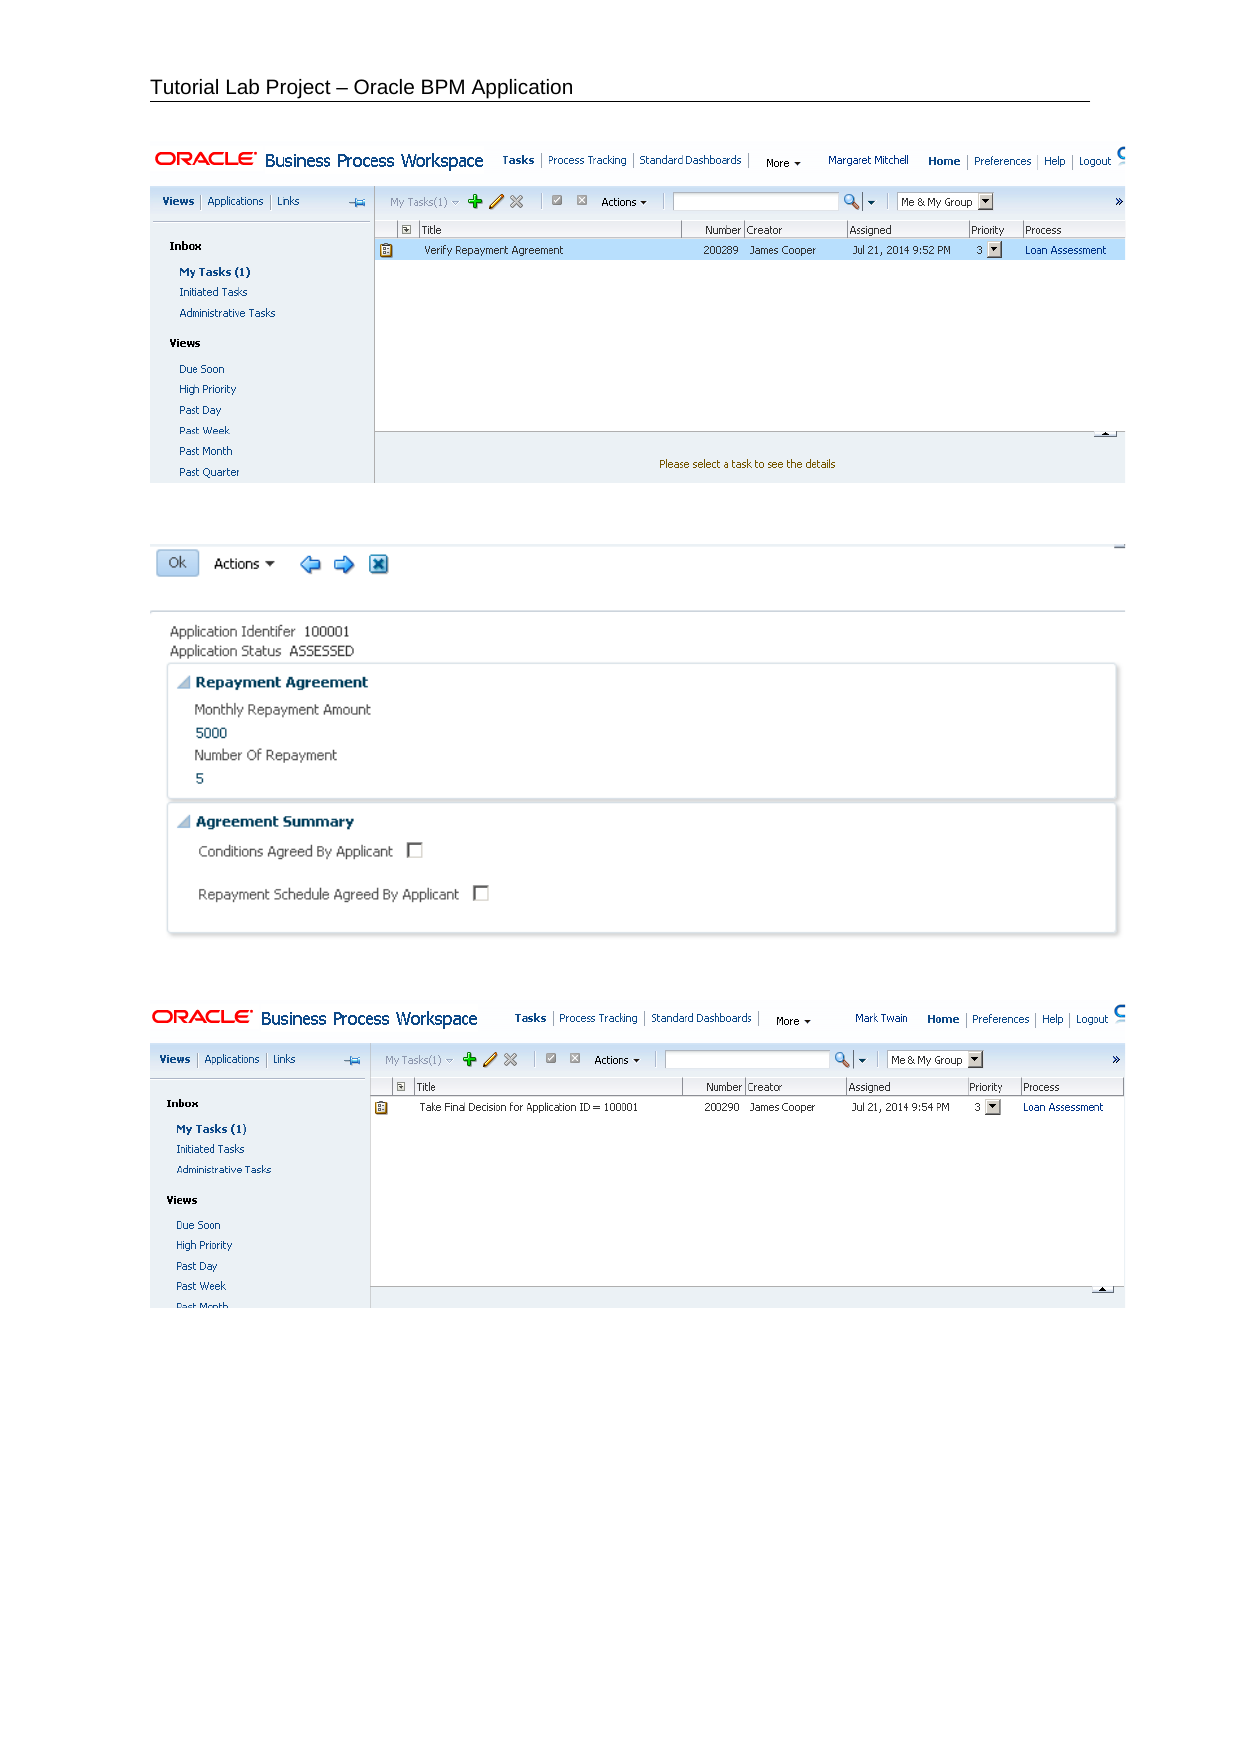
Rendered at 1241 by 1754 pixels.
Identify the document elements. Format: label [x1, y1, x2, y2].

picture [150, 544, 1125, 940]
picture [150, 141, 1125, 483]
picture [150, 1000, 1125, 1308]
